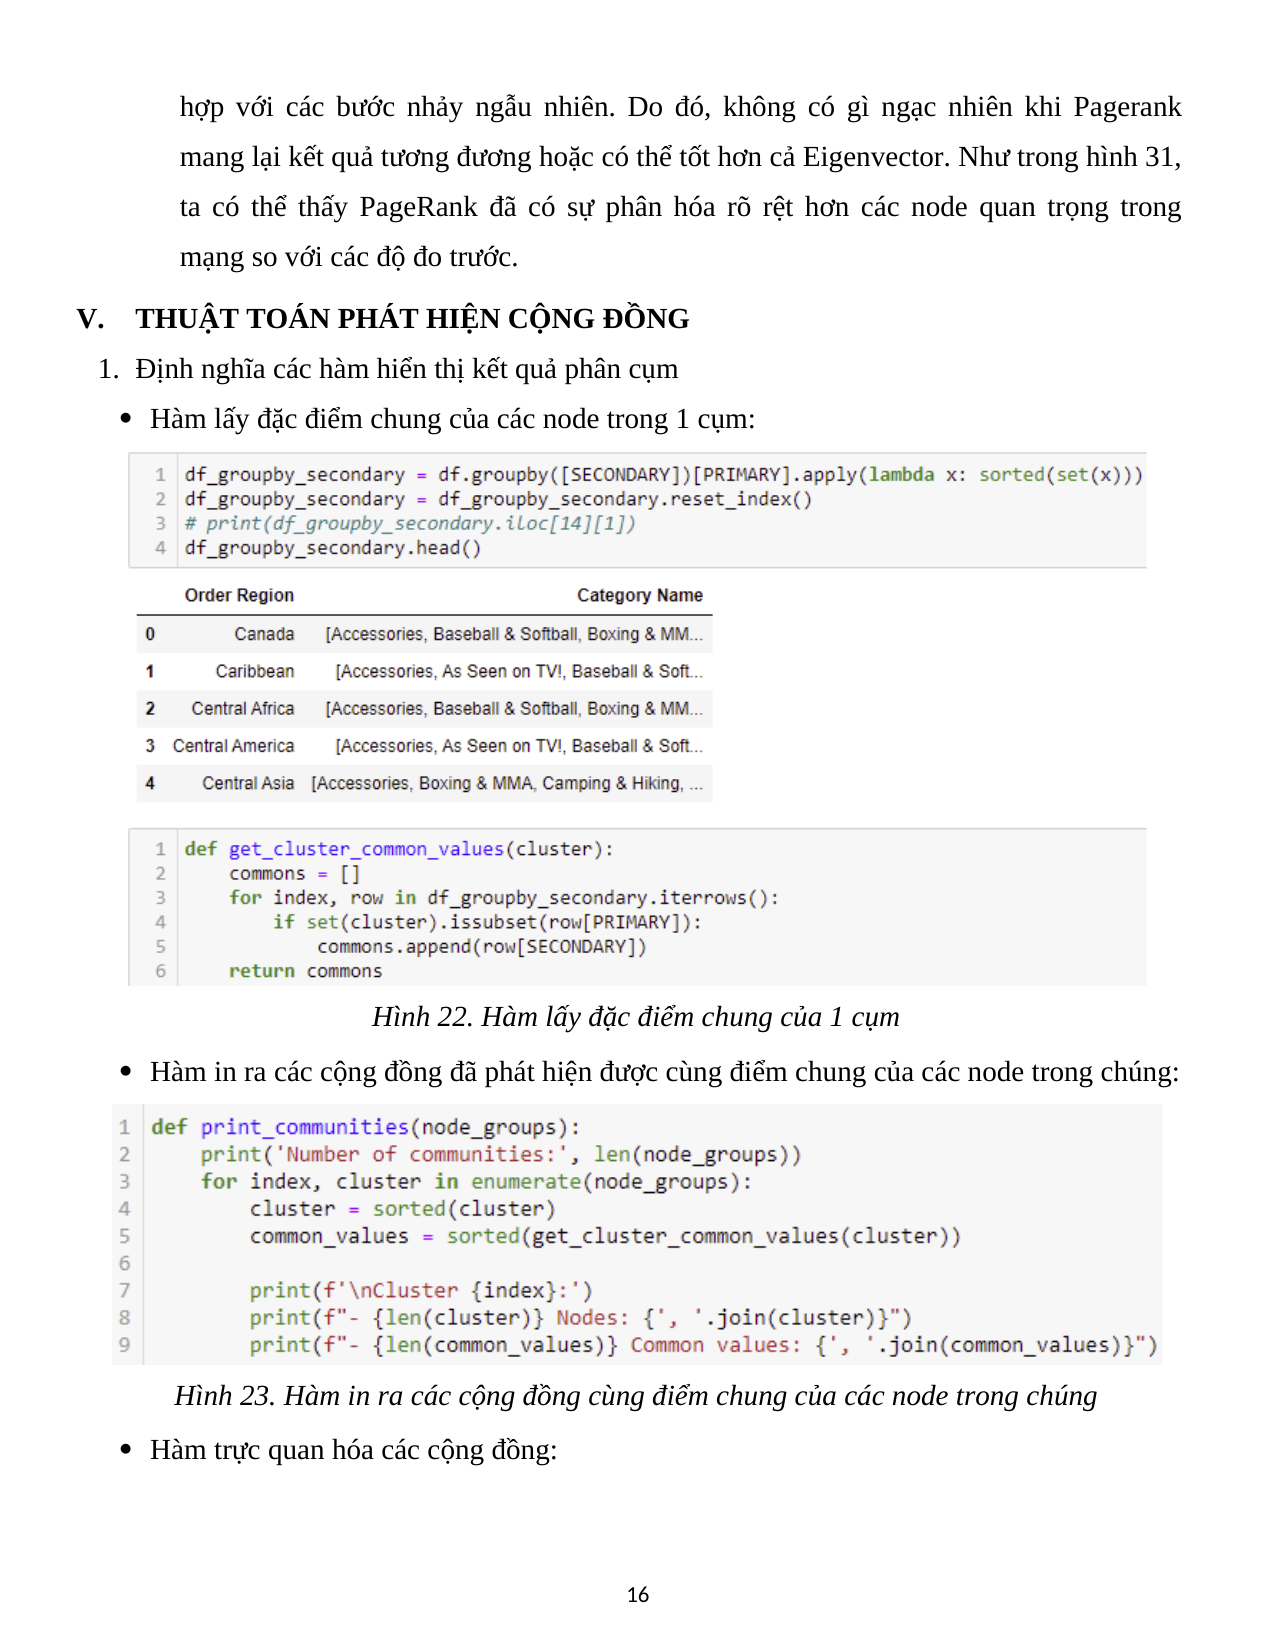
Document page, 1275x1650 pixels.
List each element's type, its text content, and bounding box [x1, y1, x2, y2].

list THUẬT TOÁN PHÁT HIỆN CỘNG ĐỒNG [76, 301, 1184, 334]
picture [127, 451, 1147, 986]
picture [112, 1104, 1163, 1365]
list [142, 89, 1184, 273]
list Hàm trực quan hóa các cộng đồng: [121, 1432, 1184, 1466]
list Hàm lấy đặc điểm chung của các node trong 1 cụm: [121, 401, 1184, 435]
text Hình 23. Hàm in ra các cộng đồng cùng điểm chung của các node trong chúng [76, 1378, 1198, 1412]
list Định nghĩa các hàm hiển thị kết quả phân cụm [98, 351, 1184, 385]
text Hình 22. Hàm lấy đặc điểm chung của 1 cụm [76, 999, 1198, 1033]
list Hàm in ra các cộng đồng đã phát hiện được cùng điểm chung của các node trong chúng: [121, 1054, 1184, 1088]
